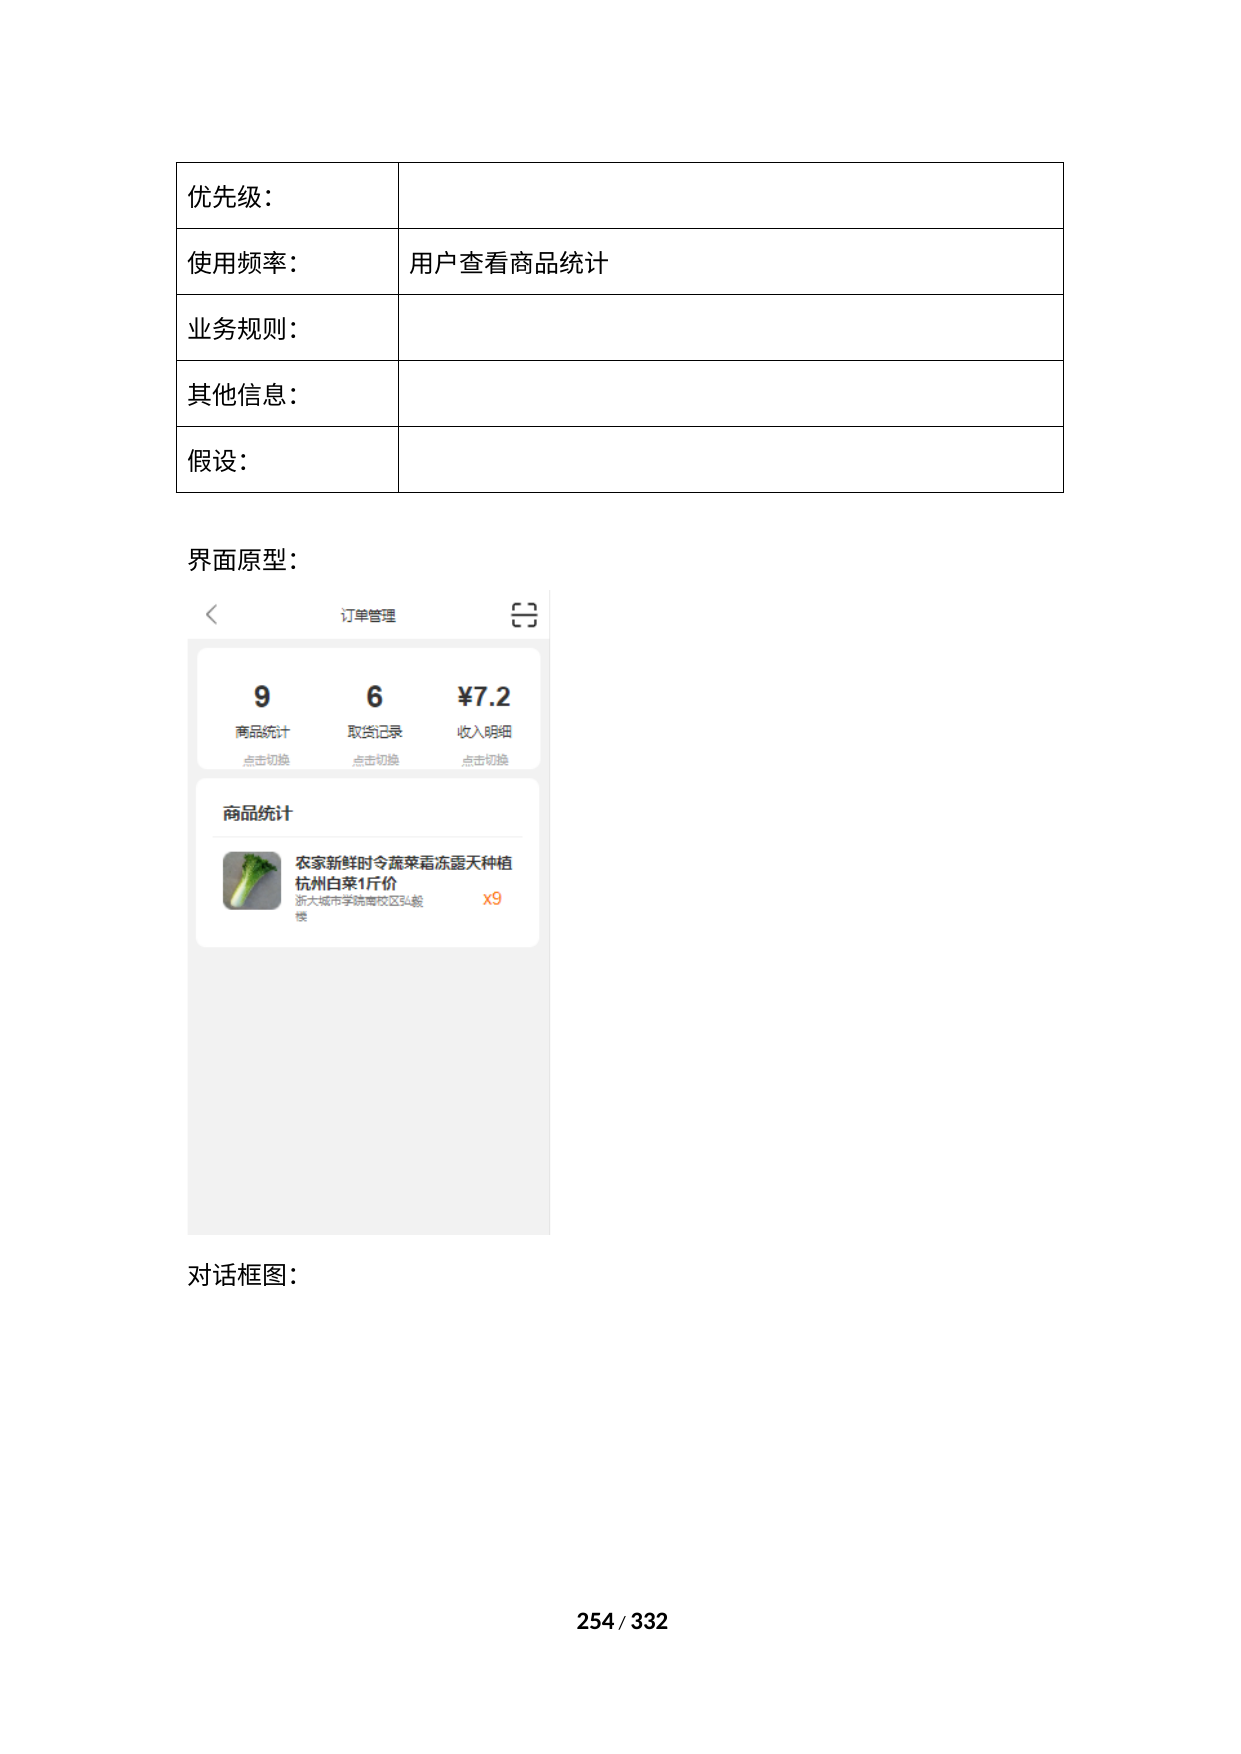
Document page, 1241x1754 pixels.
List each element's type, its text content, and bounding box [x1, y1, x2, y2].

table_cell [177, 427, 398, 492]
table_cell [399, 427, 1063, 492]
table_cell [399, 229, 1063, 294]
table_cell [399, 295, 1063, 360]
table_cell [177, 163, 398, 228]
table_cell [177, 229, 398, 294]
picture [187, 590, 550, 1235]
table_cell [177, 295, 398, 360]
text 对话框图： [187, 1241, 1053, 1306]
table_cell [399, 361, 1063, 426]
text 界面原型： [187, 526, 1053, 591]
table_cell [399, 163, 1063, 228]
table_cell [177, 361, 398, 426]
